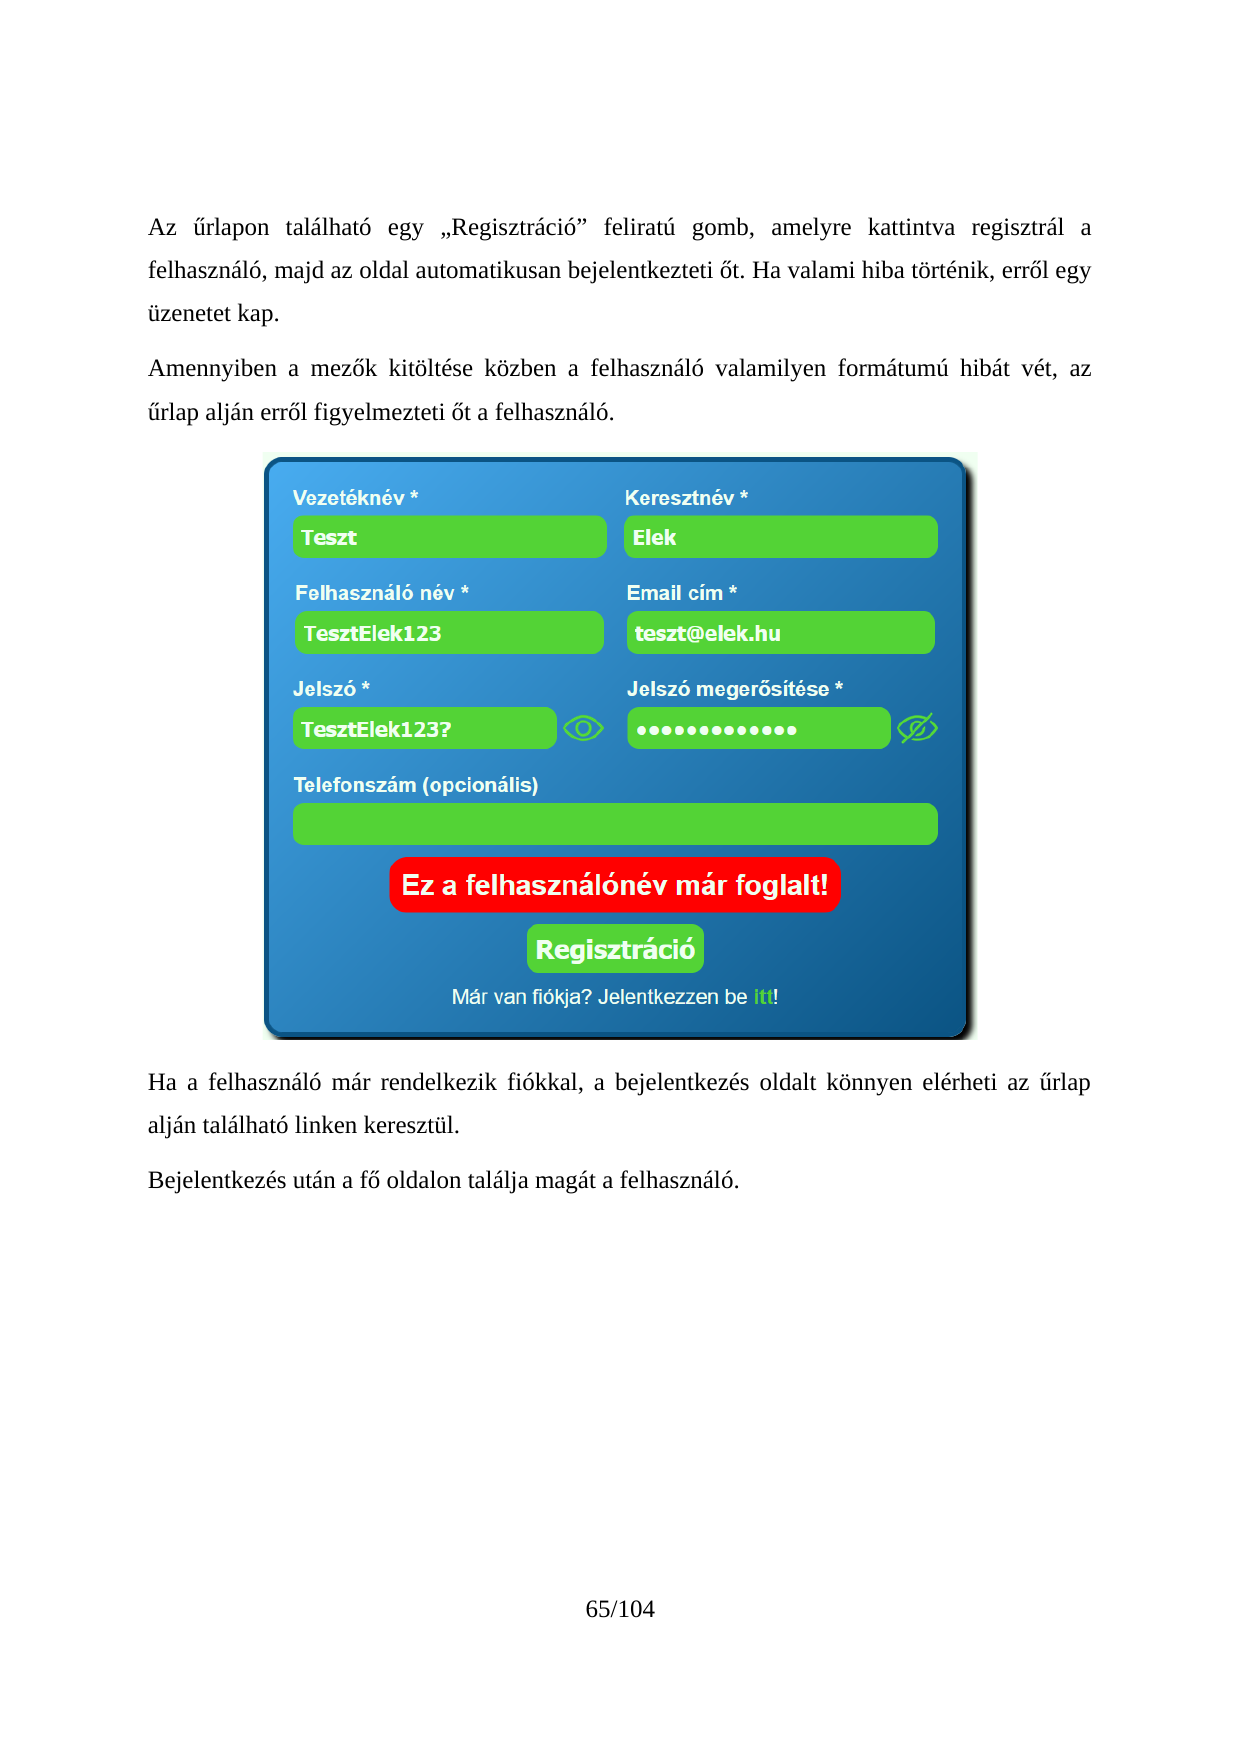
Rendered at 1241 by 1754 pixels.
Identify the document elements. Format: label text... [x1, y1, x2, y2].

text Bejelentkezés után a fő oldalon találja magát a felhasználó. [148, 1165, 1092, 1194]
text Amennyiben a mezők kitöltése közben a felhasználó valamilyen formátumú hibát vét, az űrlap alján erről figyelmezteti őt a felhasználó. [148, 353, 1092, 425]
text Az űrlapon található egy „Regisztráció” feliratú gomb, amelyre kattintva regisztrál a felhasználó, majd az oldal automatikusan bejelentkezteti őt. Ha valami hiba történik, erről egy üzenetet kap. [148, 212, 1092, 327]
picture [262, 452, 978, 1040]
text Ha a felhasználó már rendelkezik fiókkal, a bejelentkezés oldalt könnyen elérheti az űrlap alján található linken keresztül. [148, 1067, 1092, 1138]
